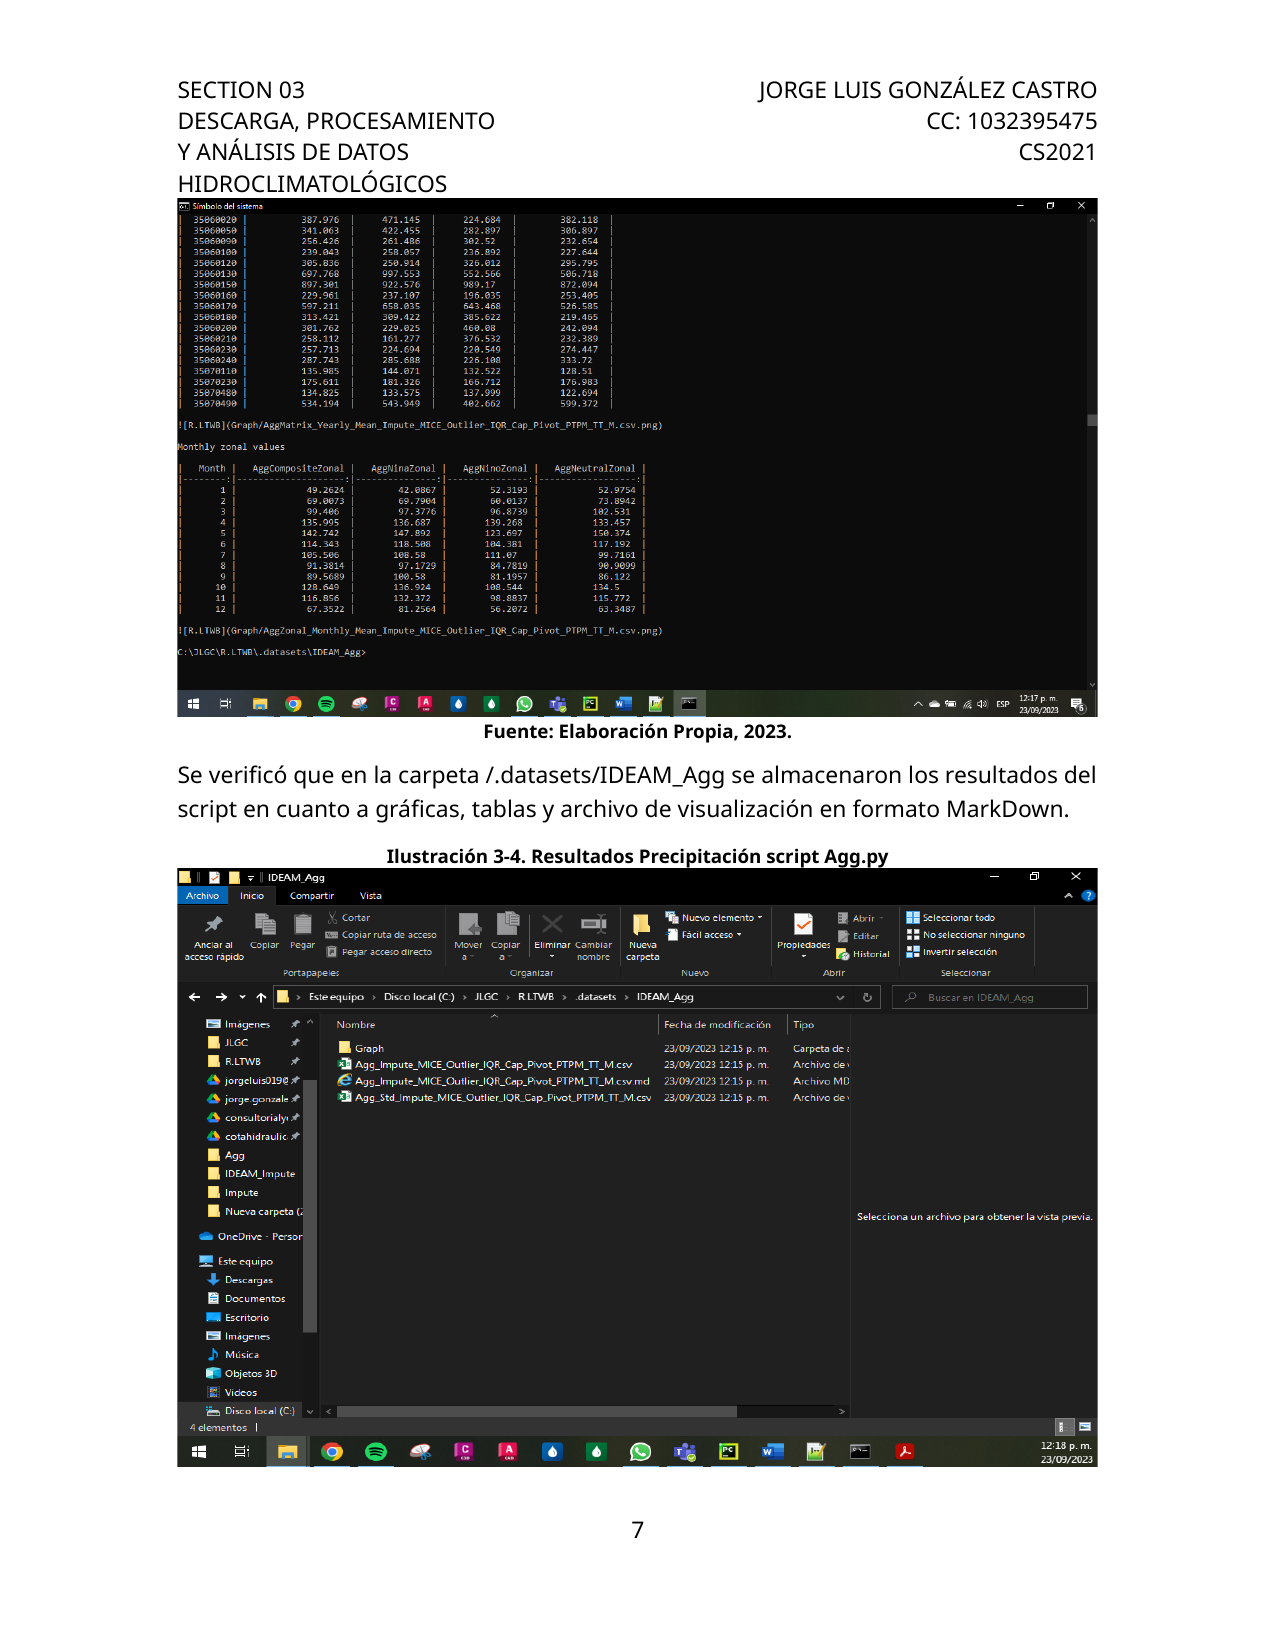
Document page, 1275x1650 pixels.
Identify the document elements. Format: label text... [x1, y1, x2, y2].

picture [177, 198, 1098, 717]
text Se verificó que en la carpeta /.datasets/IDEAM_Agg se almacenaron los resultados del script en cuanto a gráficas, tablas y archivo de visualización en formato MarkDown. [177, 759, 1098, 824]
picture [177, 868, 1098, 1467]
text Fuente: Elaboración Propia, 2023. [177, 719, 1098, 744]
